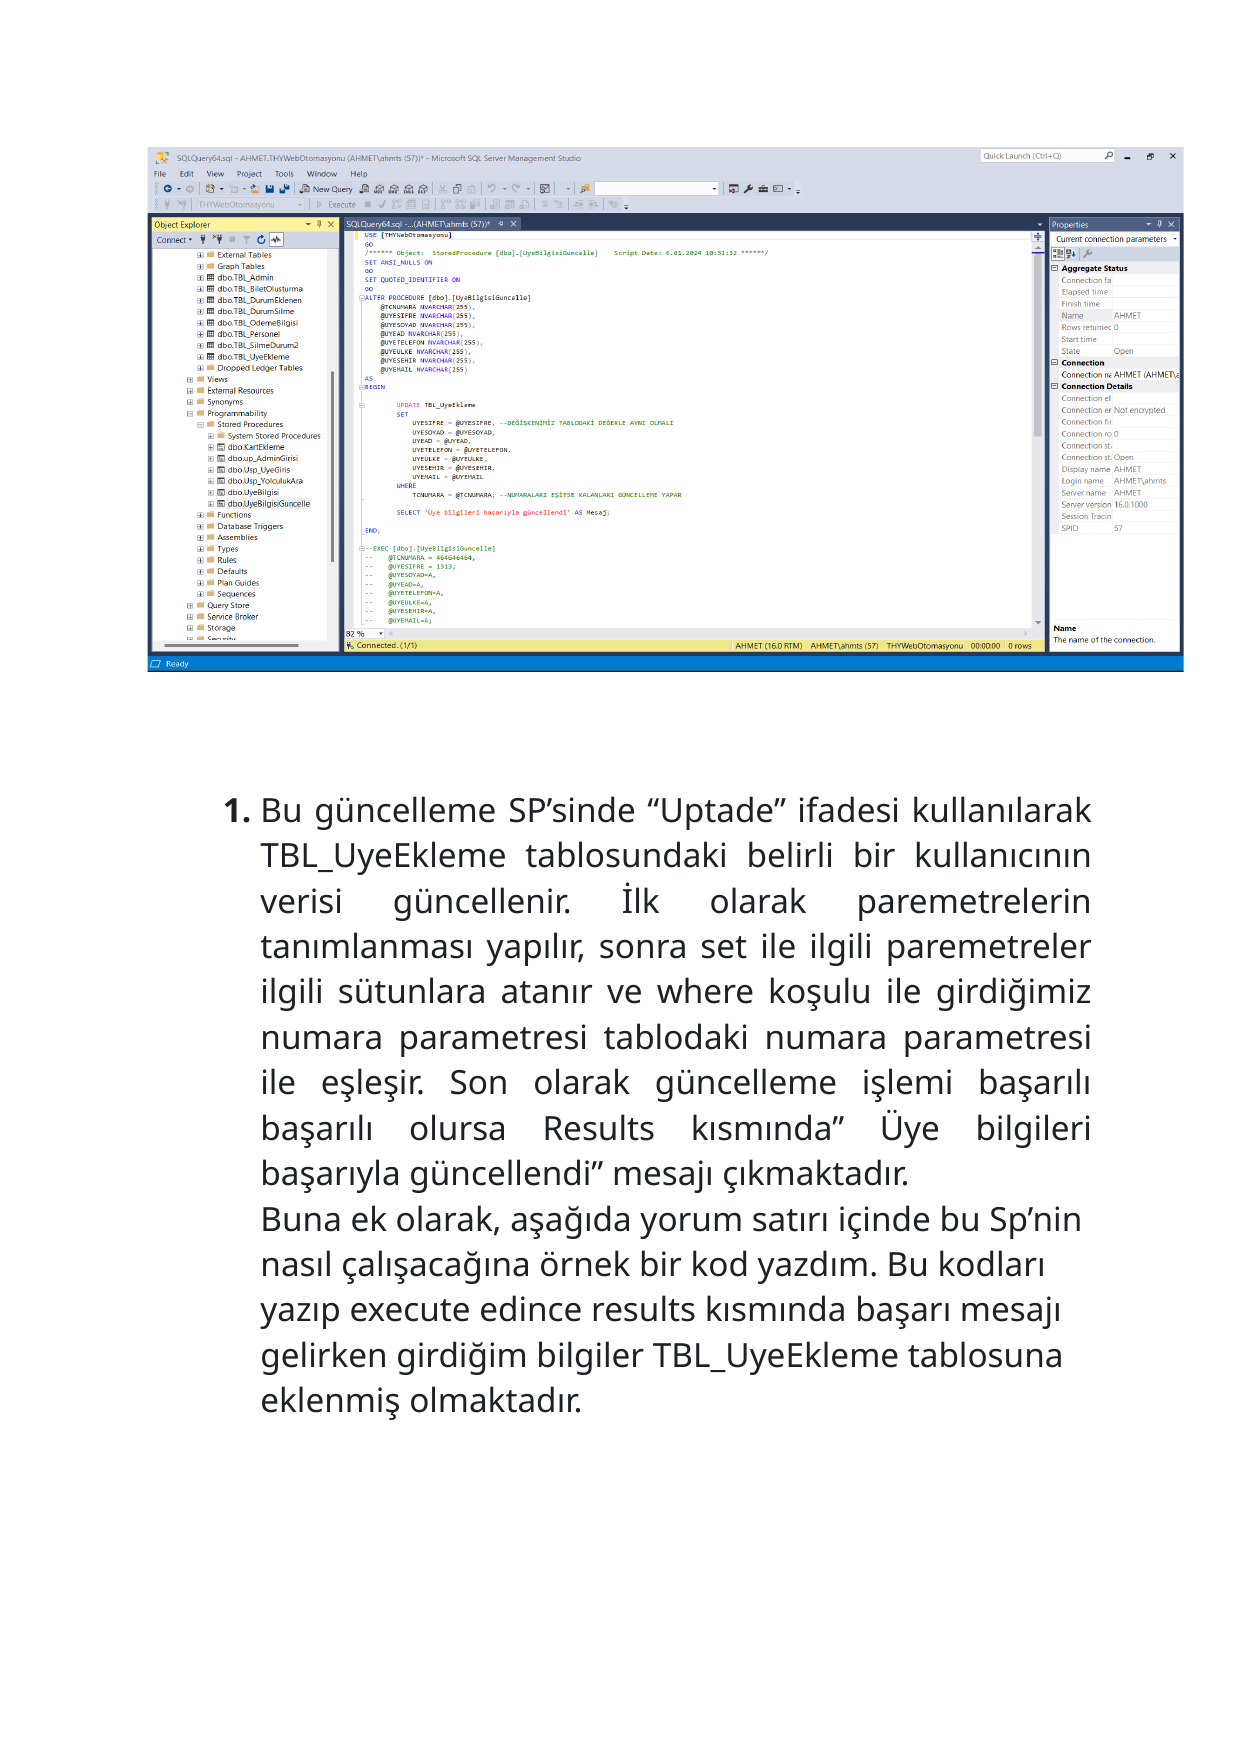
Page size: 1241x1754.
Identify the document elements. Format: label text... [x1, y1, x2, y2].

picture [147, 147, 1184, 672]
list Buna ek olarak, aşağıda yorum satırı içinde bu Sp’nin nasıl çalışacağına örnek bir kod yazdım. Bu kodları yazıp execute edince results kısmında başarı mesajı gelirken girdiğim bilgiler TBL_UyeEkleme tablosuna eklenmiş olmaktadır. [260, 1195, 1093, 1422]
list Bu güncelleme SP’sinde “Uptade” ifadesi kullanılarak TBL_UyeEkleme tablosundaki belirli bir kullanıcının verisi güncellenir. İlk olarak paremetrelerin tanımlanması yapılır, sonra set ile ilgili paremetreler ilgili sütunlara atanır ve where koşulu ile girdiğimiz numara parametresi tablodaki numara parametresi ile eşleşir. Son olarak güncelleme işlemi başarılı başarılı olursa Results kısmında” Üye bilgileri başarıyla güncellendi” mesajı çıkmaktadır. [223, 787, 1093, 1195]
